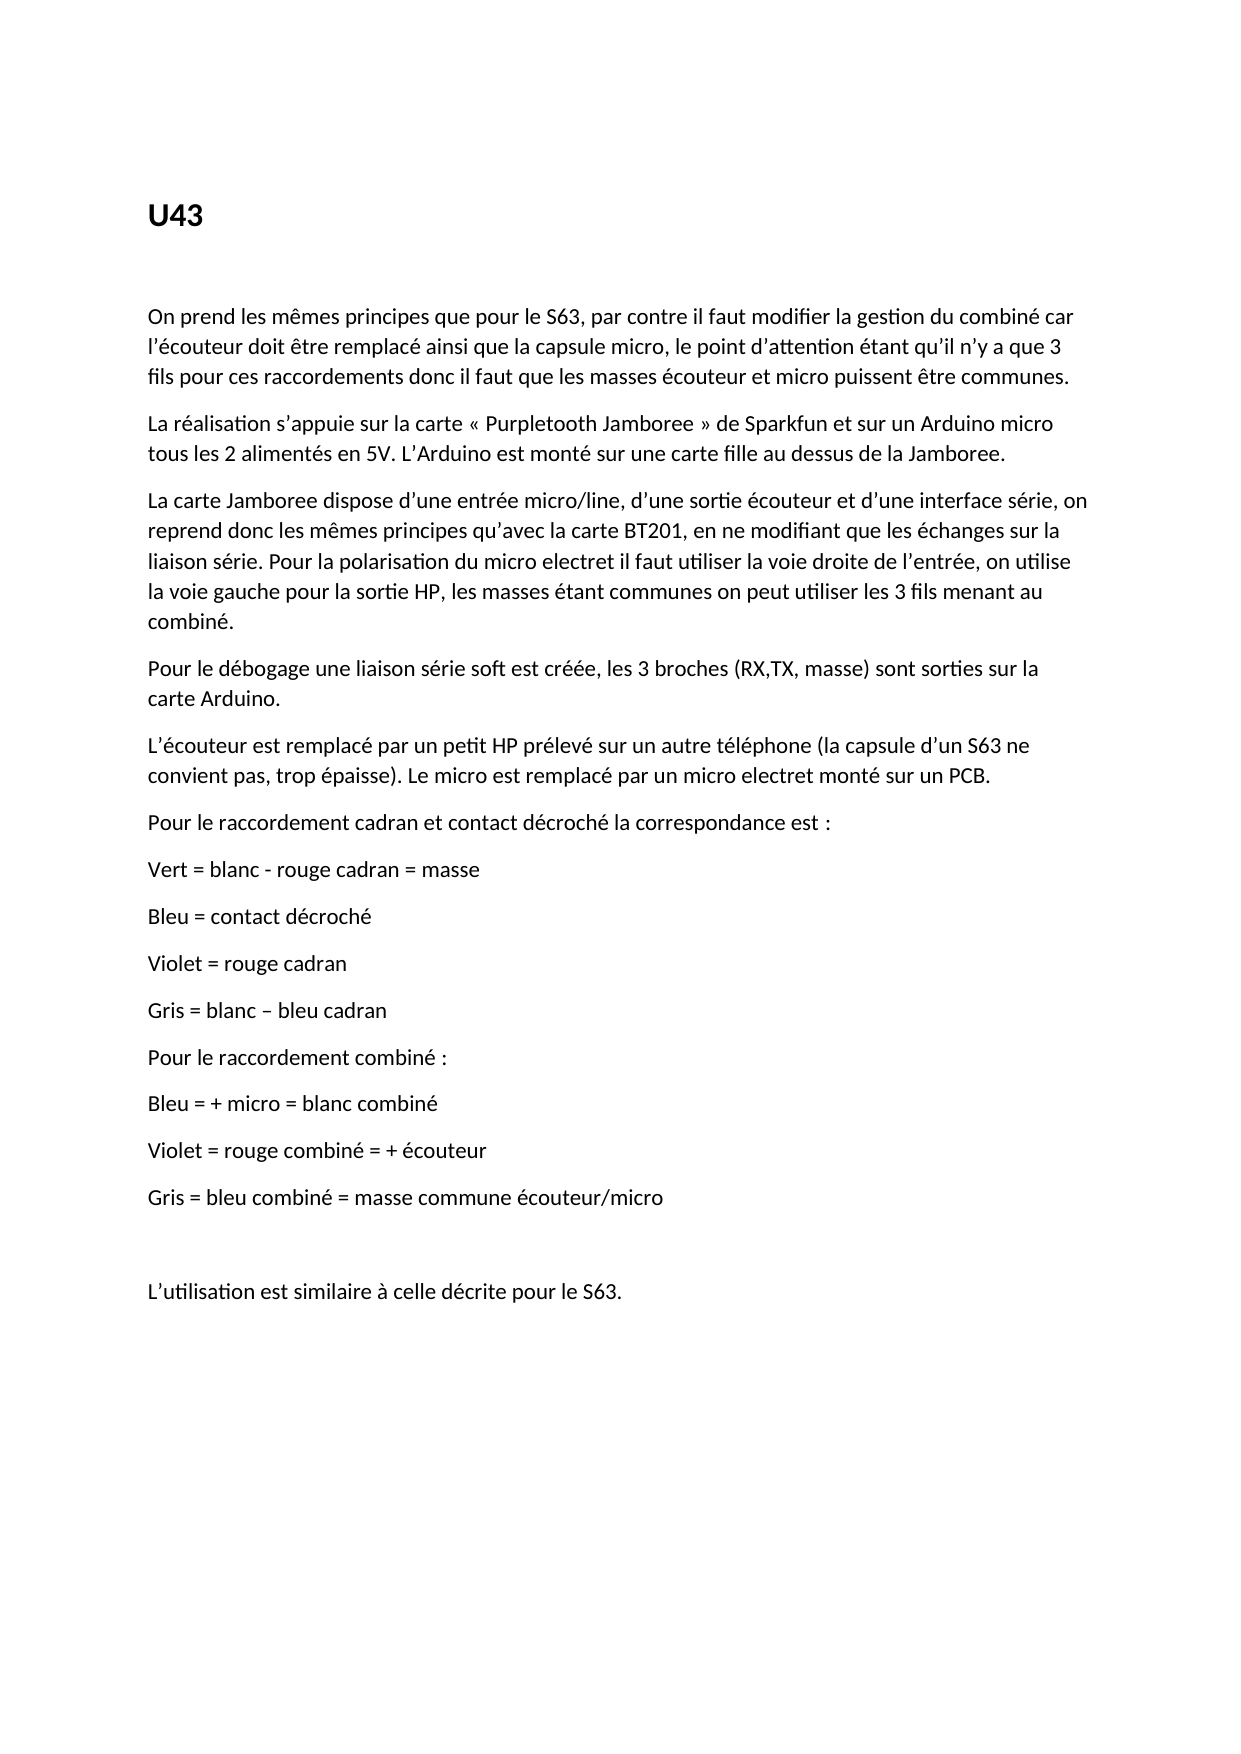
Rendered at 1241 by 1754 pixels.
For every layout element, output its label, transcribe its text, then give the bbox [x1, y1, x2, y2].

text Bleu = + micro = blanc combiné [148, 1089, 1093, 1117]
text Pour le raccordement combiné : [148, 1043, 1093, 1071]
text Gris = blanc – bleu cadran [148, 996, 1093, 1024]
text L’utilisation est similaire à celle décrite pour le S63. [148, 1277, 1093, 1305]
text La réalisation s’appuie sur la carte « Purpletooth Jamboree » de Sparkfun et sur un Arduino micro tous les 2 alimentés en 5V. L’Arduino est monté sur une carte fille au dessus de la Jamboree. [148, 409, 1093, 467]
text La carte Jamboree dispose d’une entrée micro/line, d’une sortie écouteur et d’une interface série, on reprend donc les mêmes principes qu’avec la carte BT201, en ne modifiant que les échanges sur la liaison série. Pour la polarisation du micro electret il faut utiliser la voie droite de l’entrée, on utilise la voie gauche pour la sortie HP, les masses étant communes on peut utiliser les 3 fils menant au combiné. [148, 486, 1093, 635]
text Bleu = contact décroché [148, 902, 1093, 930]
text Violet = rouge combiné = + écouteur [148, 1136, 1093, 1164]
text U43 [148, 194, 1093, 235]
text L’écouteur est remplacé par un petit HP prélevé sur un autre téléphone (la capsule d’un S63 ne convient pas, trop épaisse). Le micro est remplacé par un micro electret monté sur un PCB. [148, 731, 1093, 789]
text Violet = rouge cadran [148, 949, 1093, 977]
text Pour le débogage une liaison série soft est créée, les 3 broches (RX,TX, masse) sont sorties sur la carte Arduino. [148, 654, 1093, 712]
text On prend les mêmes principes que pour le S63, par contre il faut modifier la gestion du combiné car l’écouteur doit être remplacé ainsi que la capsule micro, le point d’attention étant qu’il n’y a que 3 fils pour ces raccordements donc il faut que les masses écouteur et micro puissent être communes. [148, 302, 1093, 390]
text Vert = blanc - rouge cadran = masse [148, 855, 1093, 883]
text Gris = bleu combiné = masse commune écouteur/micro [148, 1183, 1093, 1211]
text Pour le raccordement cadran et contact décroché la correspondance est : [148, 808, 1093, 836]
